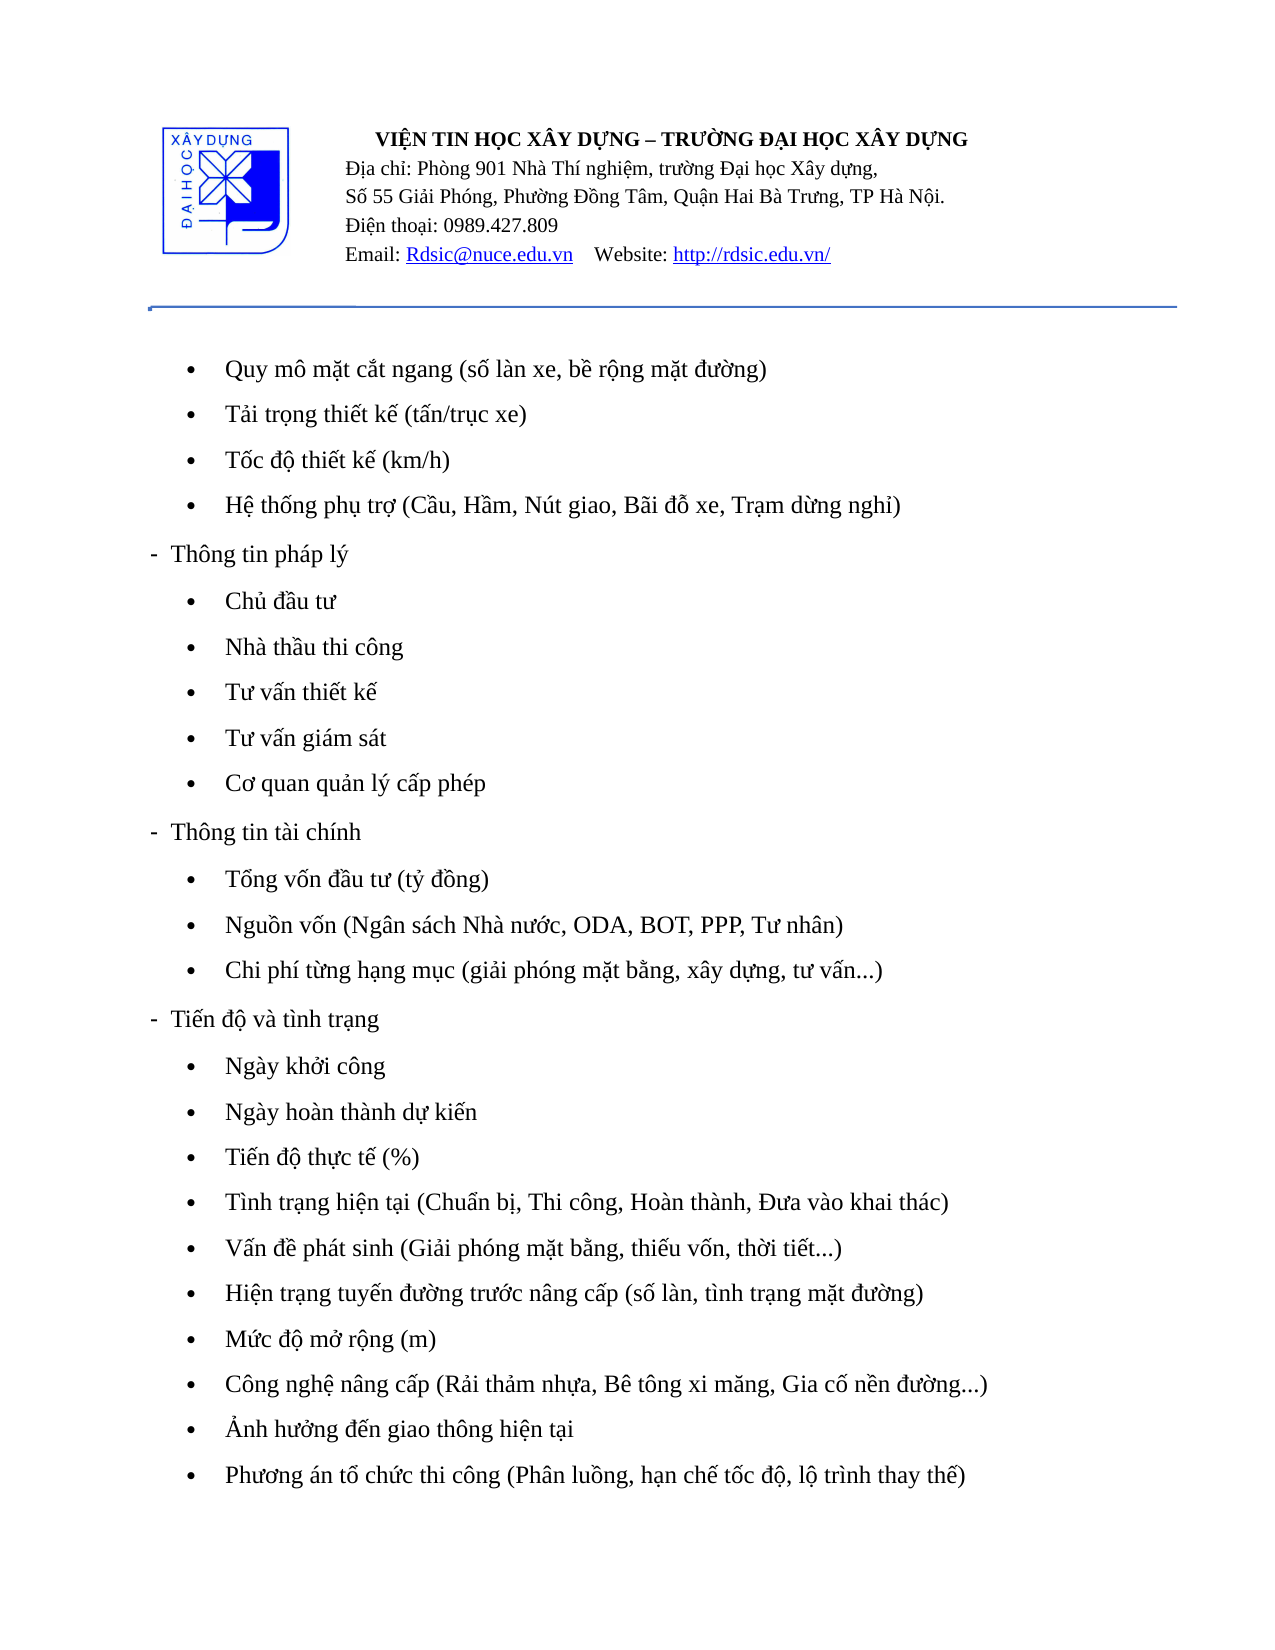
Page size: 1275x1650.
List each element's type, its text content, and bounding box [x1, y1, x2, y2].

text - Tiến độ và tình trạng [150, 1001, 1125, 1034]
text - Thông tin tài chính [150, 813, 1125, 848]
list Tư vấn giám sát [187, 723, 1125, 751]
list Tải trọng thiết kế (tấn/trục xe) [187, 399, 1125, 428]
list Phương án tổ chức thi công (Phân luồng, hạn chế tốc độ, lộ trình thay thế) [187, 1460, 1125, 1489]
list Chủ đầu tư [187, 586, 1125, 615]
list Công nghệ nâng cấp (Rải thảm nhựa, Bê tông xi măng, Gia cố nền đường...) [187, 1369, 1125, 1398]
list Tư vấn thiết kế [187, 677, 1125, 706]
list Vấn đề phát sinh (Giải phóng mặt bằng, thiếu vốn, thời tiết...) [187, 1233, 1125, 1262]
list Chi phí từng hạng mục (giải phóng mặt bằng, xây dựng, tư vấn...) [187, 955, 1125, 984]
list Mức độ mở rộng (m) [187, 1324, 1125, 1352]
picture [161, 126, 291, 256]
list Ảnh hưởng đến giao thông hiện tại [187, 1414, 1125, 1443]
list Cơ quan quản lý cấp phép [187, 768, 1125, 797]
list Tình trạng hiện tại (Chuẩn bị, Thi công, Hoàn thành, Đưa vào khai thác) [187, 1187, 1125, 1216]
list Hiện trạng tuyến đường trước nâng cấp (số làn, tình trạng mặt đường) [187, 1278, 1125, 1307]
list Tổng vốn đầu tư (tỷ đồng) [187, 864, 1125, 893]
list Hệ thống phụ trợ (Cầu, Hầm, Nút giao, Bãi đỗ xe, Trạm dừng nghỉ) [187, 490, 1125, 519]
list Ngày hoàn thành dự kiến [187, 1097, 1125, 1125]
list Tốc độ thiết kế (km/h) [187, 445, 1125, 474]
list Quy mô mặt cắt ngang (số làn xe, bề rộng mặt đường) [187, 354, 1125, 383]
text - Thông tin pháp lý [150, 536, 1125, 570]
list Nguồn vốn (Ngân sách Nhà nước, ODA, BOT, PPP, Tư nhân) [187, 910, 1125, 938]
list Ngày khởi công [187, 1051, 1125, 1080]
list Nhà thầu thi công [187, 632, 1125, 661]
list Tiến độ thực tế (%) [187, 1142, 1125, 1171]
